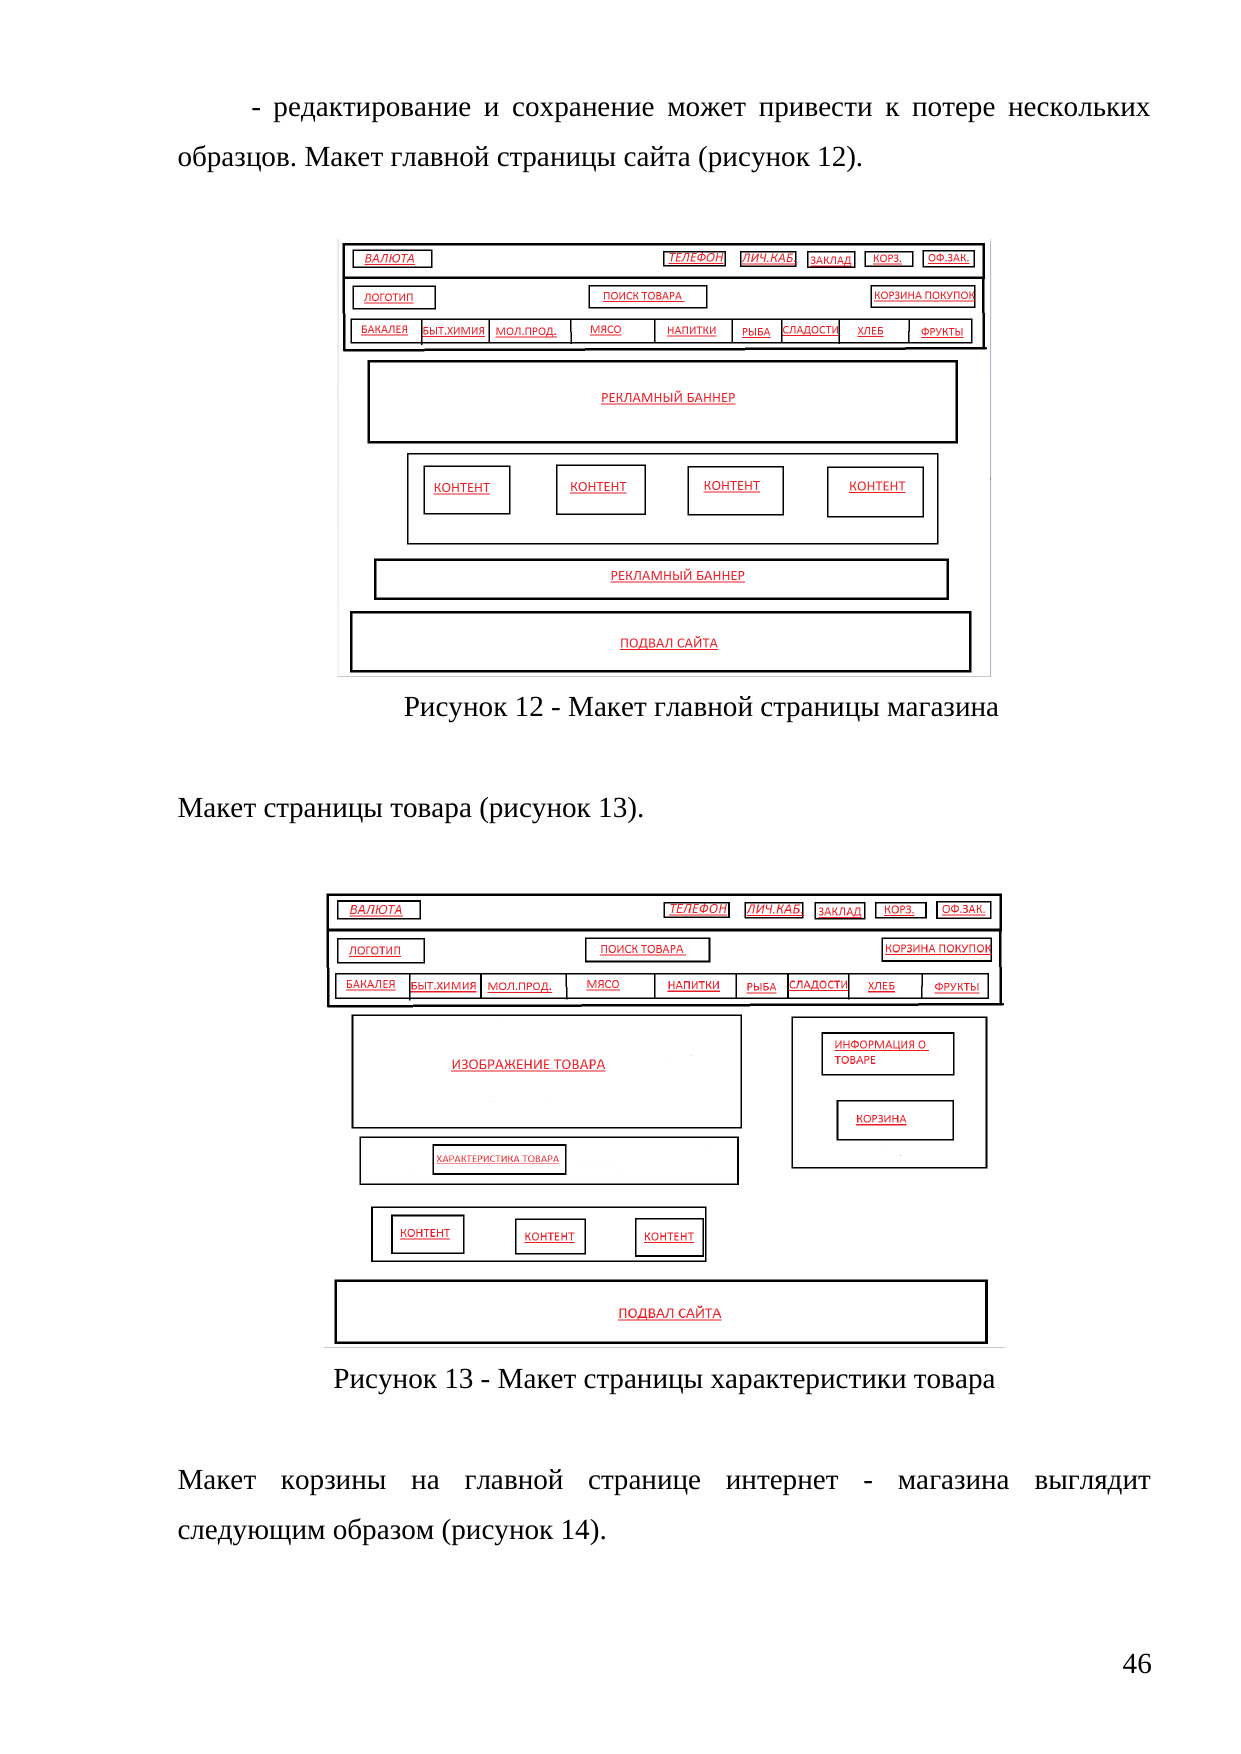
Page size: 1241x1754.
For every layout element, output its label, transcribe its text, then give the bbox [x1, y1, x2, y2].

text Макет страницы товара (рисунок 13). [177, 790, 1152, 823]
text Макет корзины на главной странице интернет - магазина выглядит следующим образом (рисунок 14). [177, 1462, 1152, 1546]
picture [323, 890, 1006, 1348]
text Рисунок 12 - Макет главной страницы магазина [177, 689, 1152, 723]
text Рисунок 13 - Макет страницы характеристики товара [177, 1361, 1152, 1395]
text - редактирование и сохранение может привести к потере нескольких образцов. Макет главной страницы сайта (рисунок 12). [177, 89, 1152, 172]
picture [337, 239, 992, 677]
